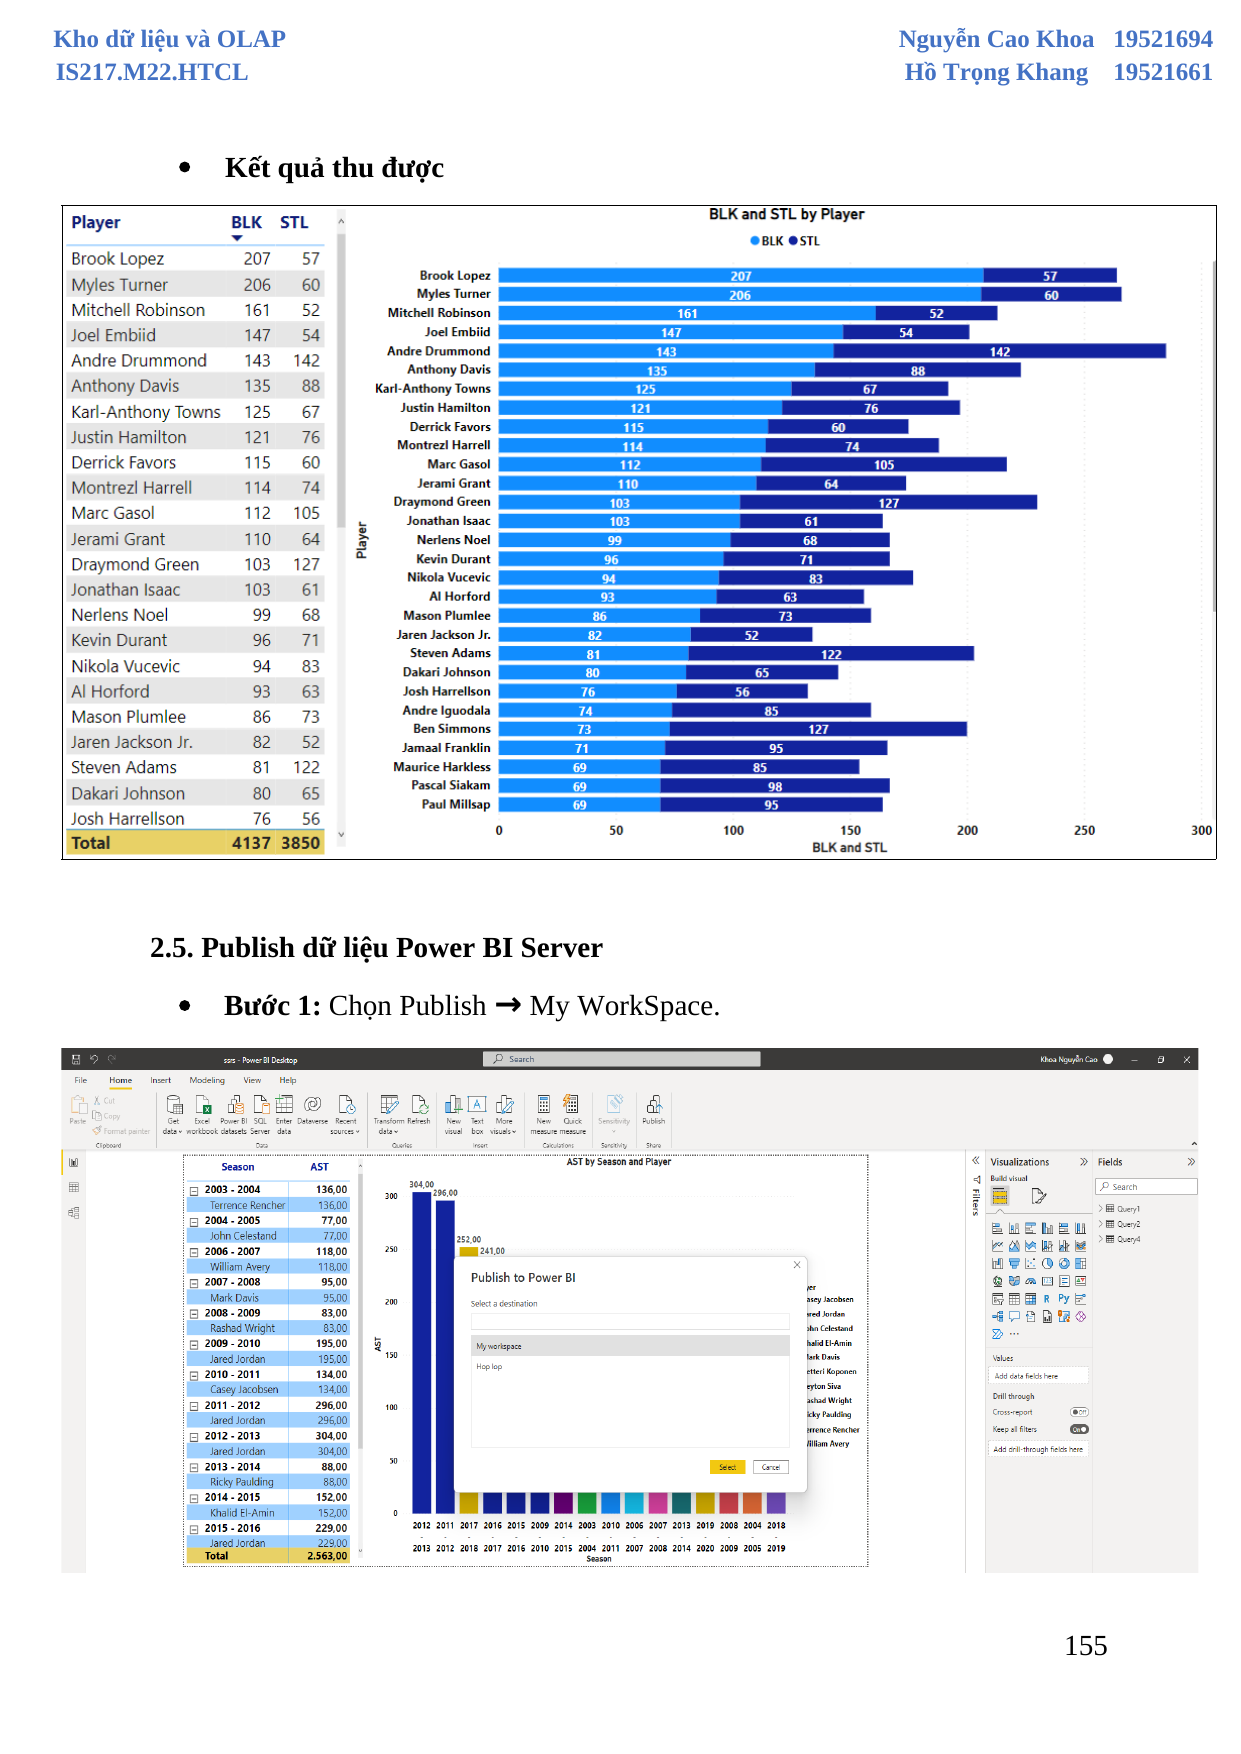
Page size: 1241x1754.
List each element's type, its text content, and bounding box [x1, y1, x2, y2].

list Kết quả thu được [179, 150, 1107, 184]
subtitle 2.5. Publish dữ liệu Power BI Server [150, 930, 1107, 963]
picture [63, 206, 1216, 859]
list Bước 1: Chọn Publish My WorkSpace. [179, 980, 1107, 1026]
picture [61, 1048, 1199, 1573]
